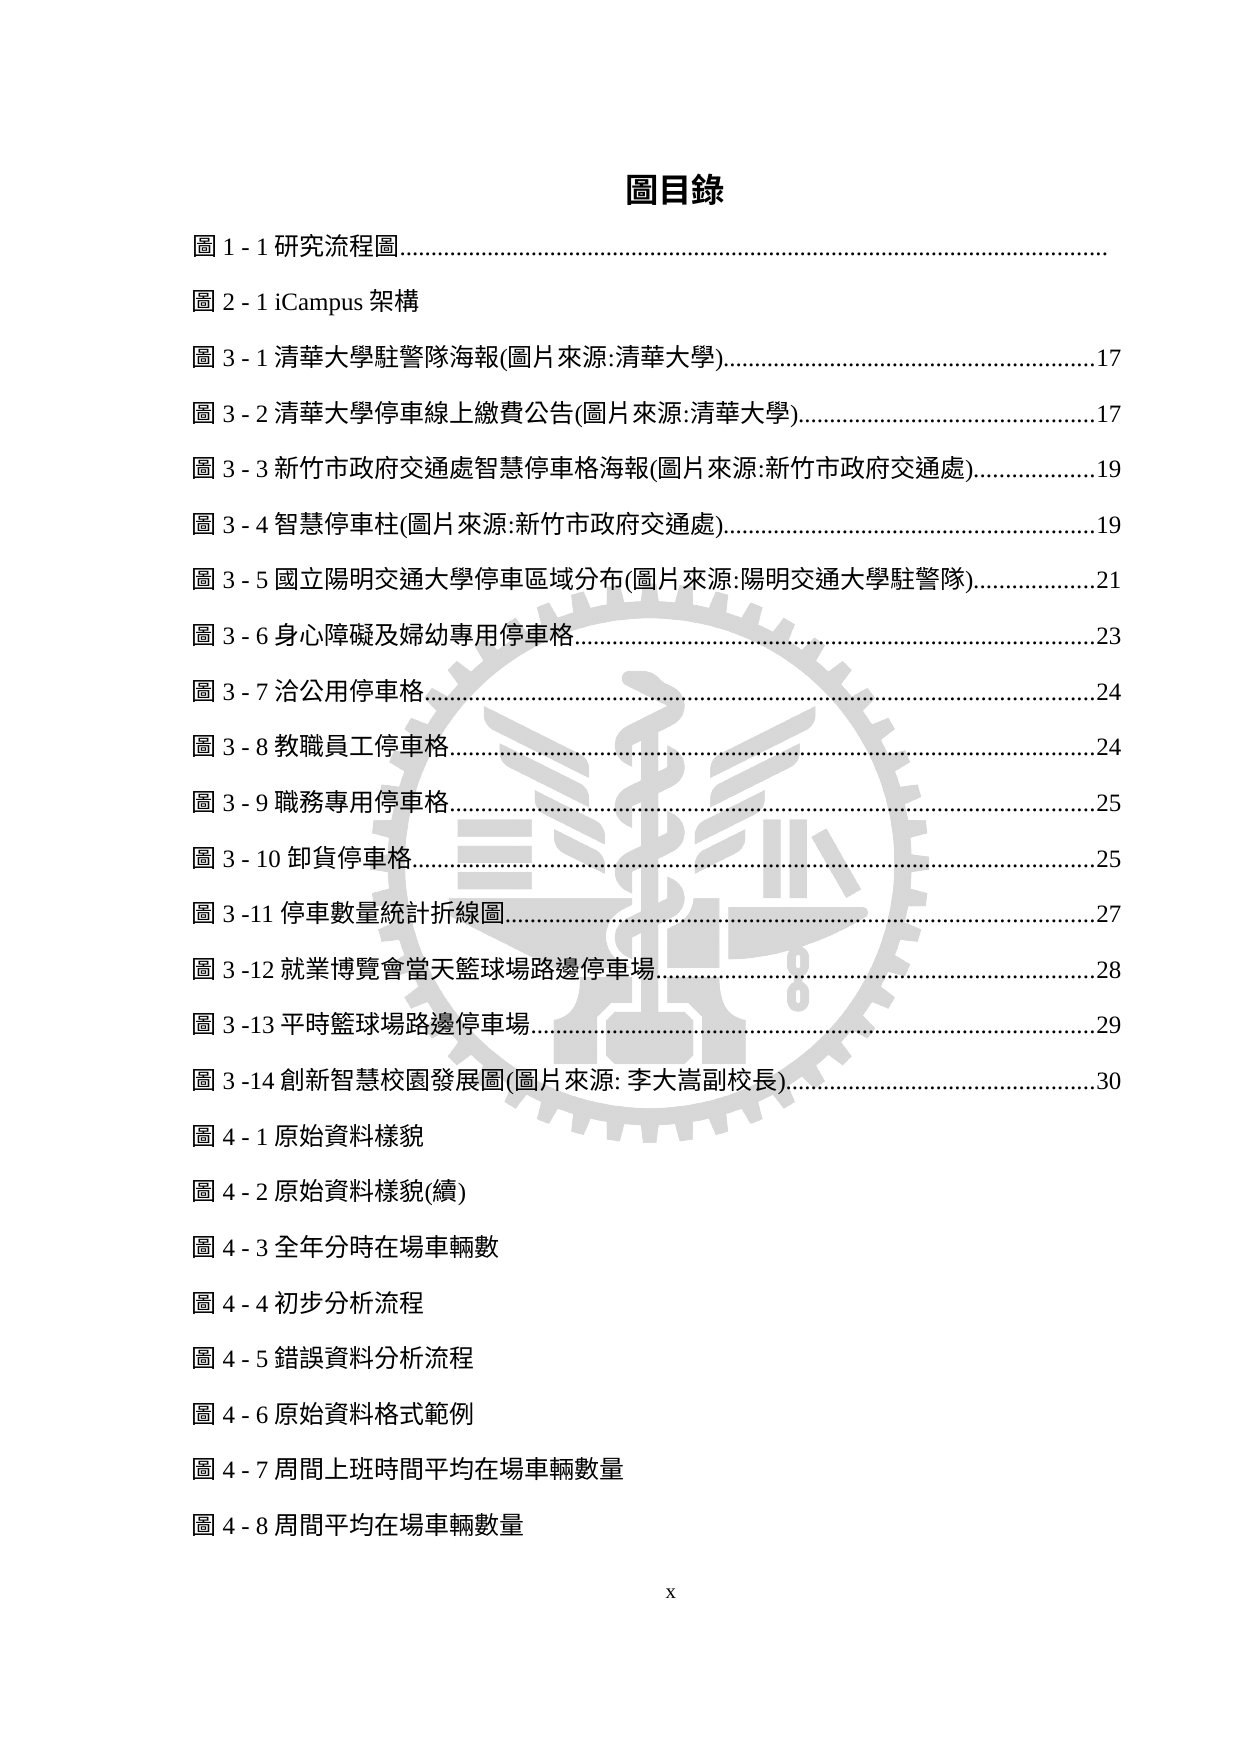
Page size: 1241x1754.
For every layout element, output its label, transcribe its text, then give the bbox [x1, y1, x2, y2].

text 圖 3 - 3 新竹市政府交通處智慧停車格海報(圖片來源:新竹市政府交通處) 19 [177, 448, 1097, 486]
text 圖 2 - 1 iCampus 架構 8 [177, 281, 1097, 319]
text 圖 4 - 3 全年分時在場車輛數 36 [177, 1227, 1097, 1264]
text 圖 3 -11 停車數量統計折線圖 27 [177, 893, 1097, 931]
text 圖 3 - 4 智慧停車柱(圖片來源:新竹市政府交通處) 19 [177, 504, 1097, 541]
text 圖 3 - 8 教職員工停車格 24 [177, 726, 1097, 764]
text 圖 1 - 1 研究流程圖 4 [177, 226, 1097, 263]
text 圖 3 - 2 清華大學停車線上繳費公告(圖片來源:清華大學) 17 [177, 392, 1097, 430]
text 圖 3 -14 創新智慧校園發展圖(圖片來源: 李大嵩副校長) 30 [177, 1060, 1097, 1097]
text 圖 3 - 5 國立陽明交通大學停車區域分布(圖片來源:陽明交通大學駐警隊) 21 [177, 559, 1097, 597]
text 圖目錄 [202, 151, 1097, 226]
text 圖 4 - 8 周間平均在場車輛數量 44 [177, 1505, 1097, 1542]
text 圖 3 - 1 清華大學駐警隊海報(圖片來源:清華大學) 17 [177, 337, 1097, 374]
text 圖 3 -12 就業博覽會當天籃球場路邊停車場 28 [177, 949, 1097, 986]
text 圖 3 - 6 身心障礙及婦幼專用停車格 23 [177, 615, 1097, 652]
text 圖 3 - 10 卸貨停車格 25 [177, 837, 1097, 875]
text 圖 4 - 1 原始資料樣貌 34 [177, 1116, 1097, 1153]
text 圖 4 - 7 周間上班時間平均在場車輛數量 43 [177, 1449, 1097, 1487]
text 圖 4 - 2 原始資料樣貌(續) 34 [177, 1171, 1097, 1209]
text 圖 3 - 7 洽公用停車格 24 [177, 671, 1097, 708]
text 圖 4 - 4 初步分析流程 37 [177, 1282, 1097, 1320]
text 圖 3 -13 平時籃球場路邊停車場 29 [177, 1004, 1097, 1042]
text 圖 4 - 5 錯誤資料分析流程 38 [177, 1338, 1097, 1376]
text 圖 3 - 9 職務專用停車格 25 [177, 782, 1097, 819]
text 圖 4 - 6 原始資料格式範例 41 [177, 1394, 1097, 1431]
